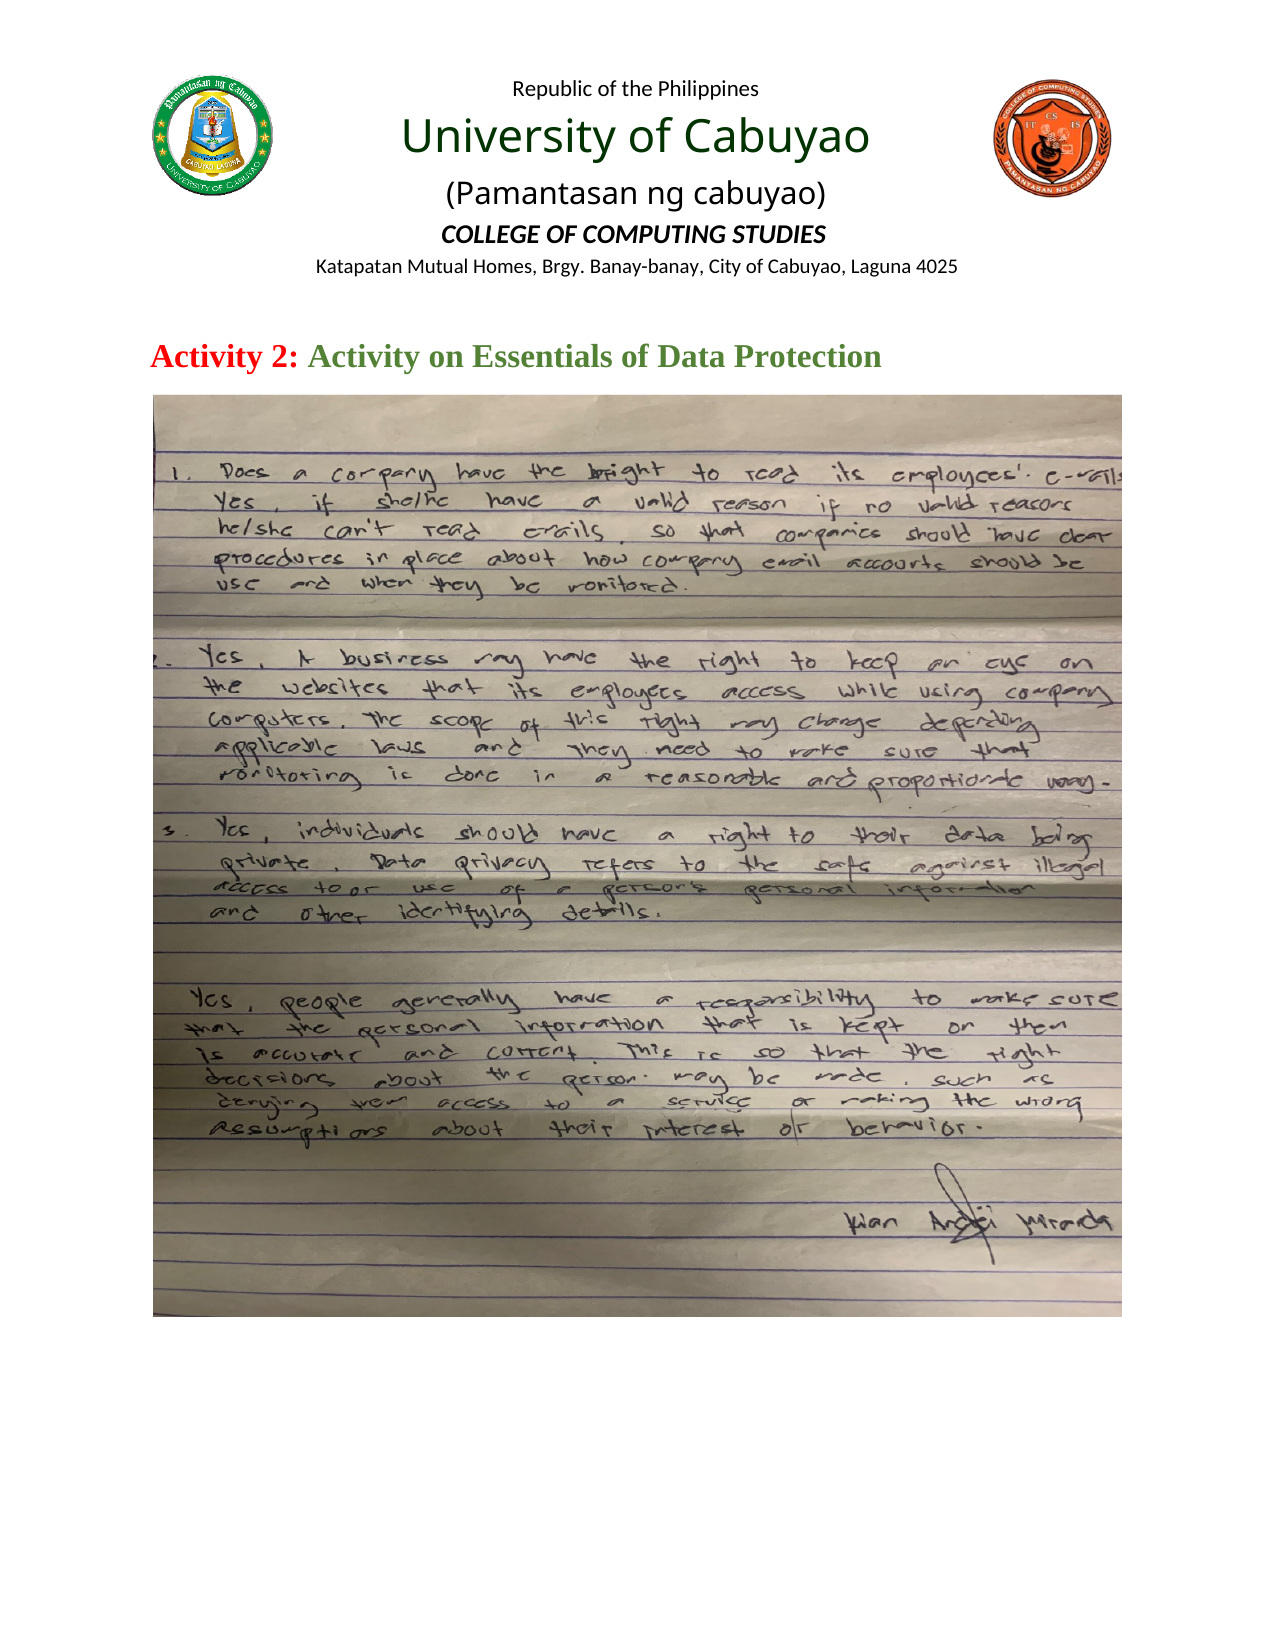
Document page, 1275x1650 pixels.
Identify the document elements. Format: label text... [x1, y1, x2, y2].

picture [985, 70, 1120, 206]
text Activity 2: Activity on Essentials of Data Protection [150, 336, 1125, 375]
picture [153, 395, 1122, 1317]
picture [151, 73, 273, 196]
